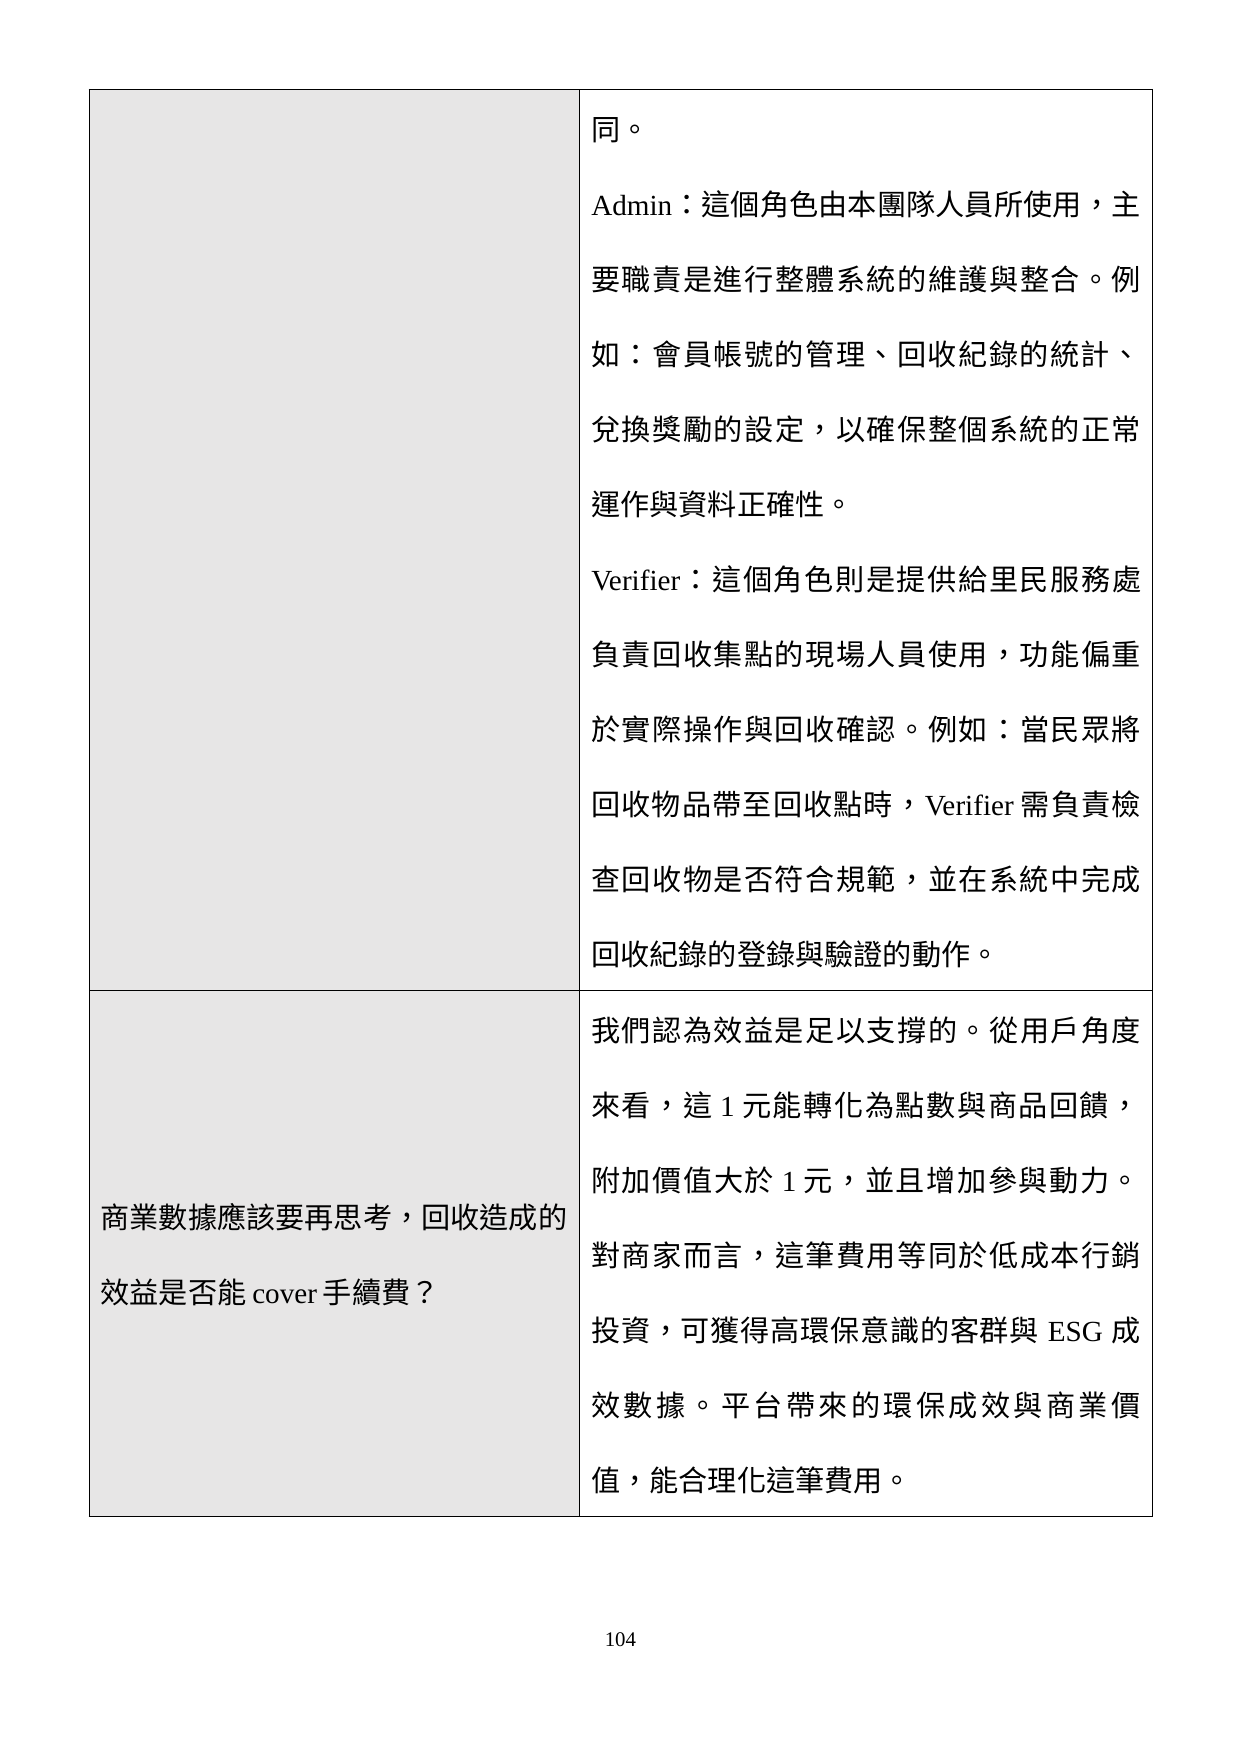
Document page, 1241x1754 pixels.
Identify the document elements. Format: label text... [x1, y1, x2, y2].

table_cell 我們認為效益是足以支撐的。從用戶角度來看，這1元能轉化為點數與商品回饋，附加價值大於1元，並且增加參與動力。對商家而言，這筆費用等同於低成本行銷投資，可獲得高環保意識的客群與 ESG 成效數據。平台帶來的環保成效與商業價值，能合理化這筆費用。 [580, 991, 1152, 1516]
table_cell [90, 90, 579, 990]
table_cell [580, 90, 1152, 990]
table_cell 商業數據應該要再思考，回收造成的效益是否能cover手續費？ [90, 991, 579, 1516]
